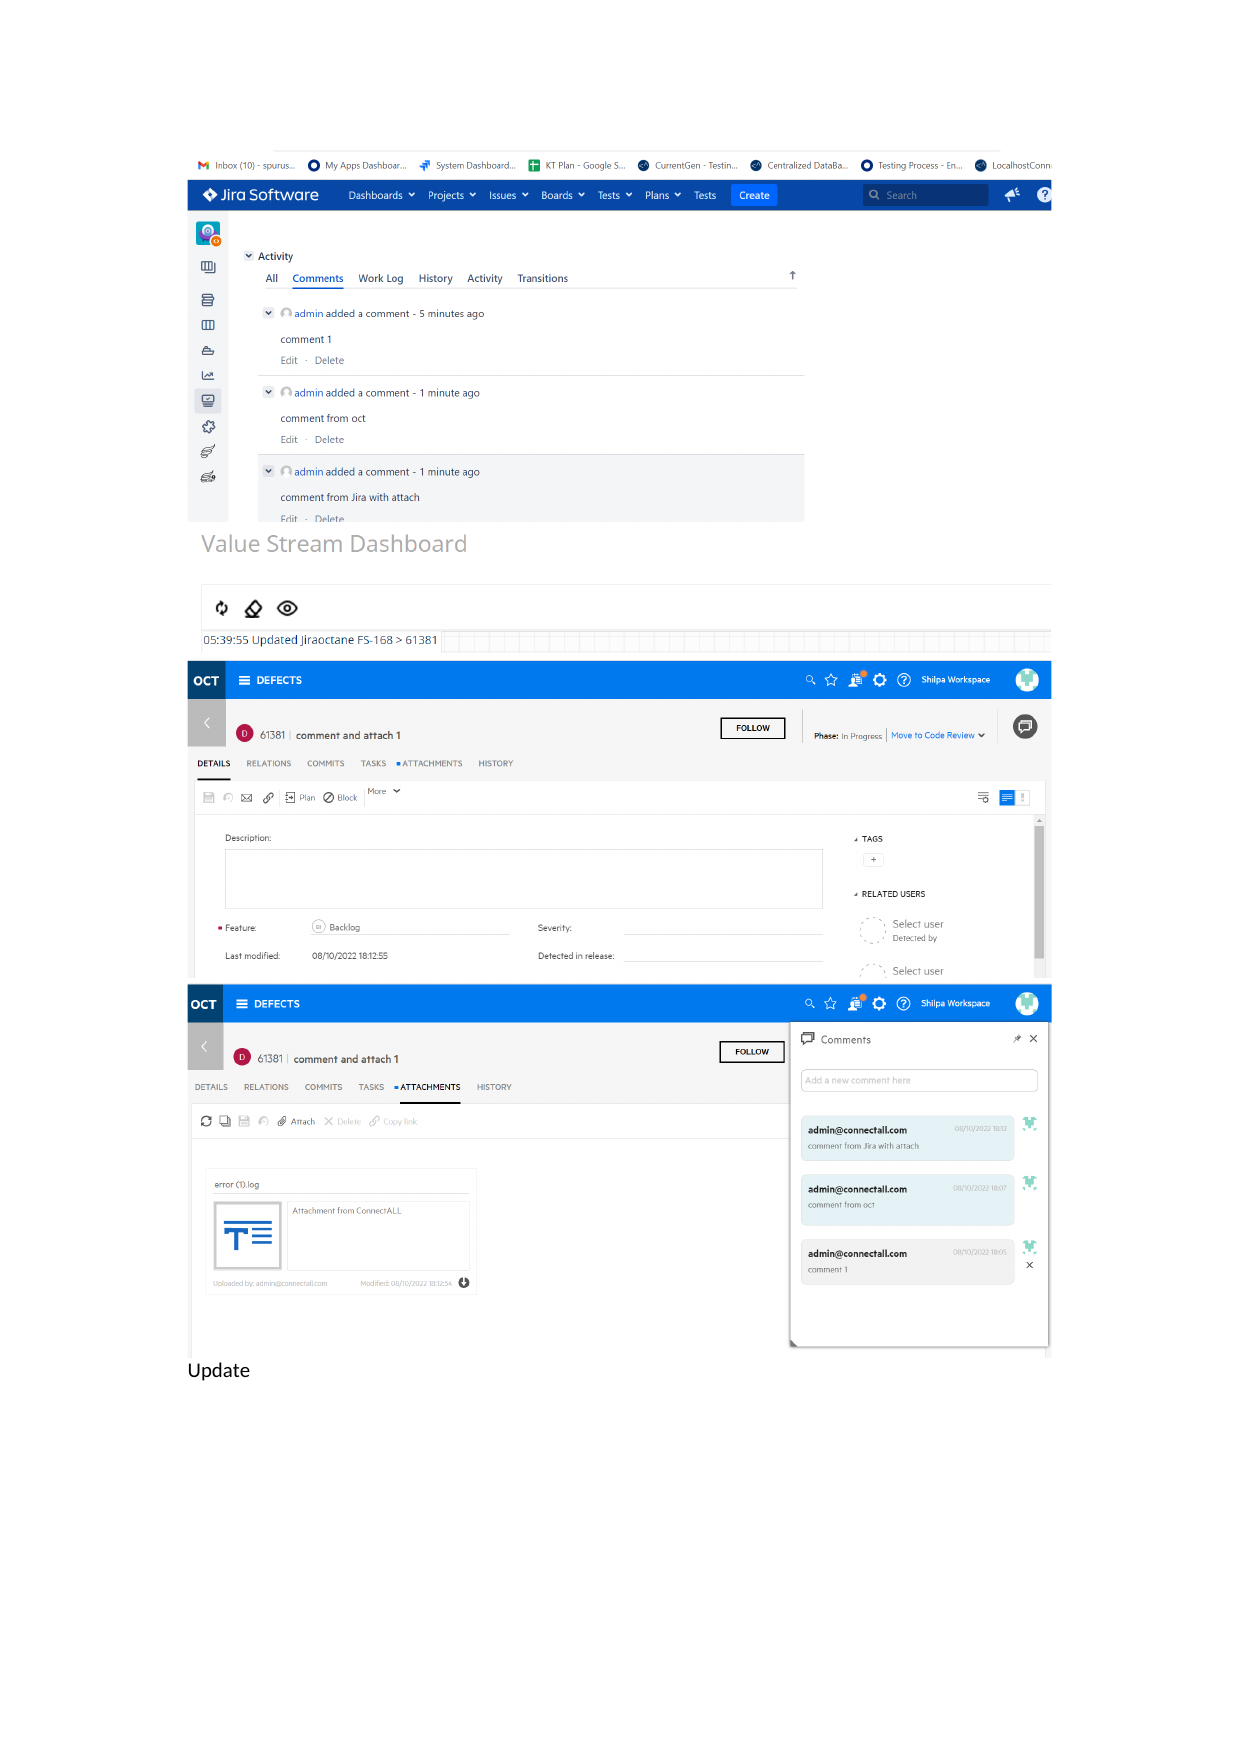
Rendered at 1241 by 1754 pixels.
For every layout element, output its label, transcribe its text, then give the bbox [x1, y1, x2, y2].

picture [187, 150, 1052, 1358]
text Update [187, 1357, 1053, 1383]
